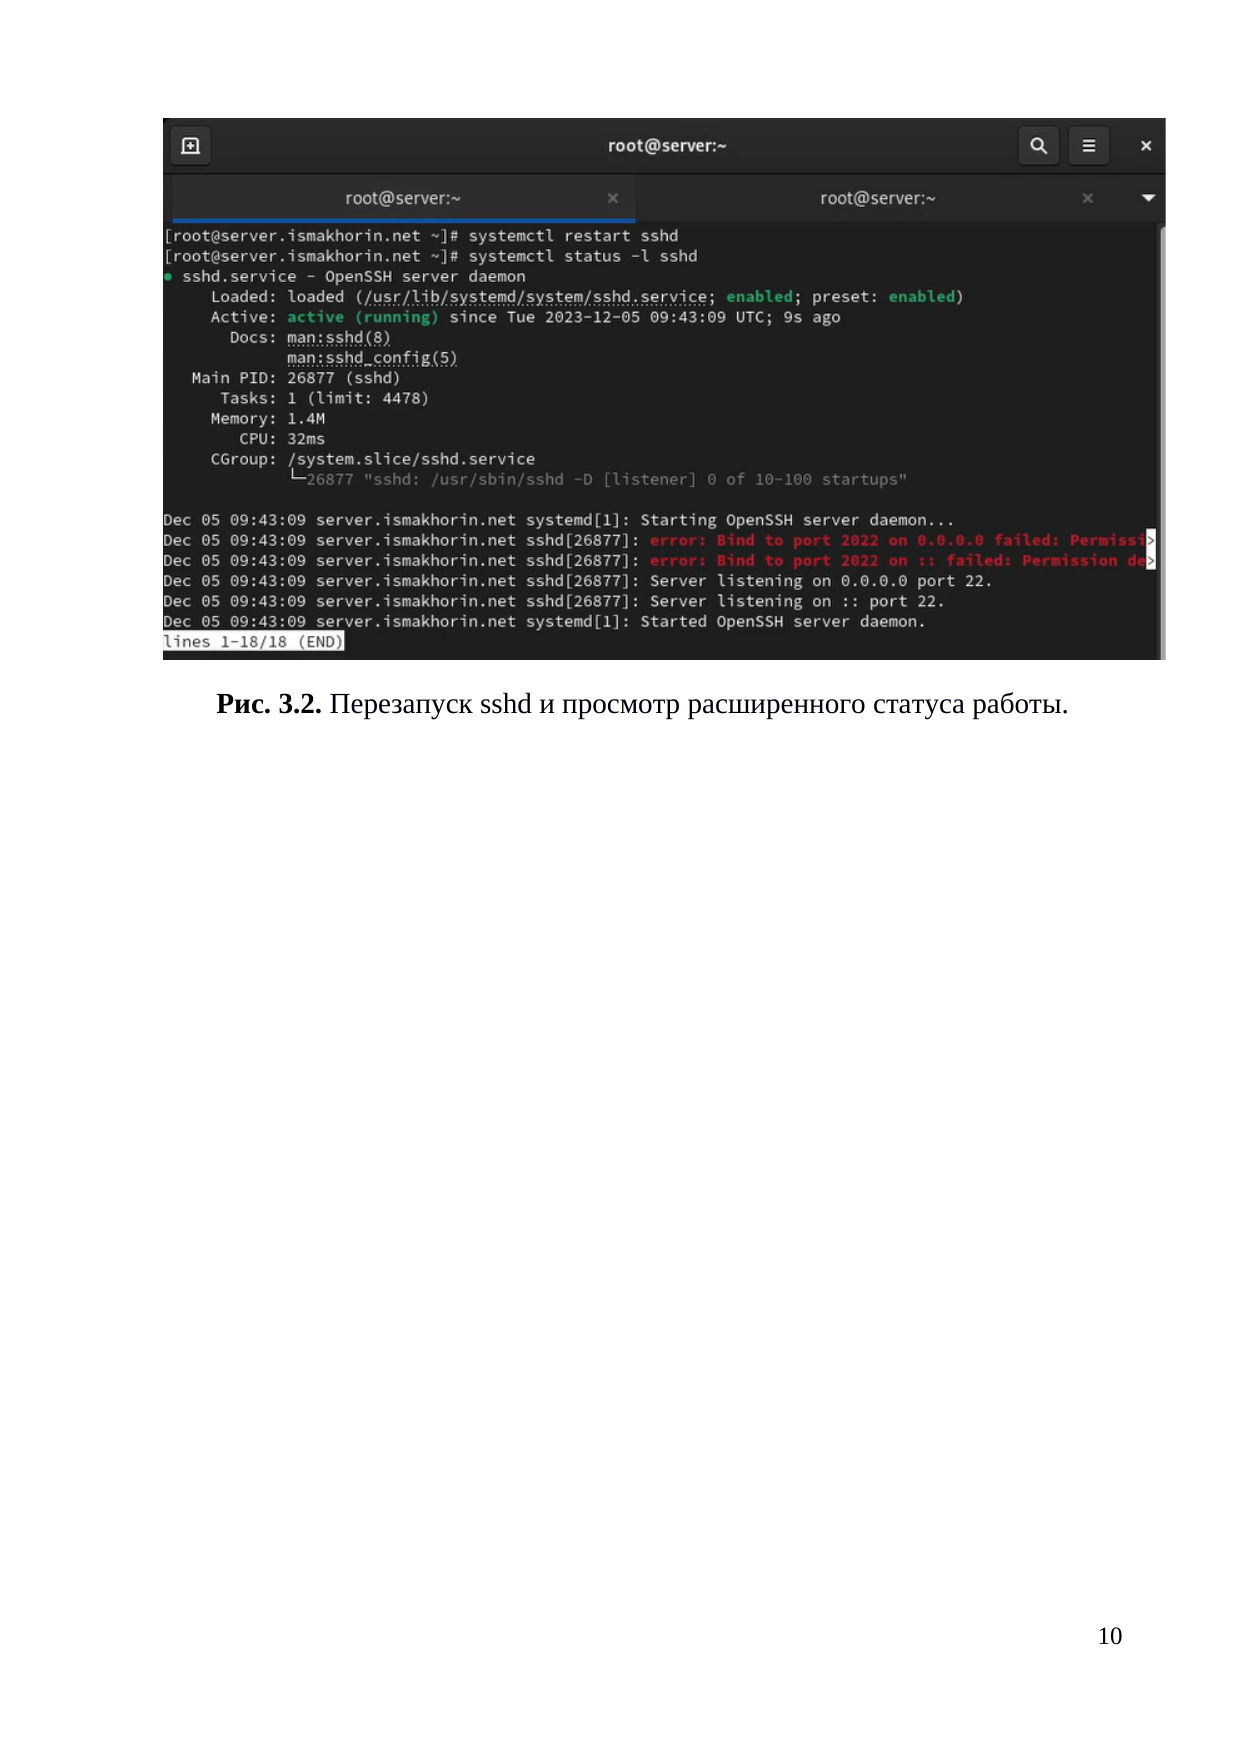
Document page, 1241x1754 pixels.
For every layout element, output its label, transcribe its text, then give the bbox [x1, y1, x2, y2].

picture [163, 118, 1166, 660]
text Рис. 3.2. Перезапуск sshd и просмотр расширенного статуса работы. [118, 686, 1122, 720]
